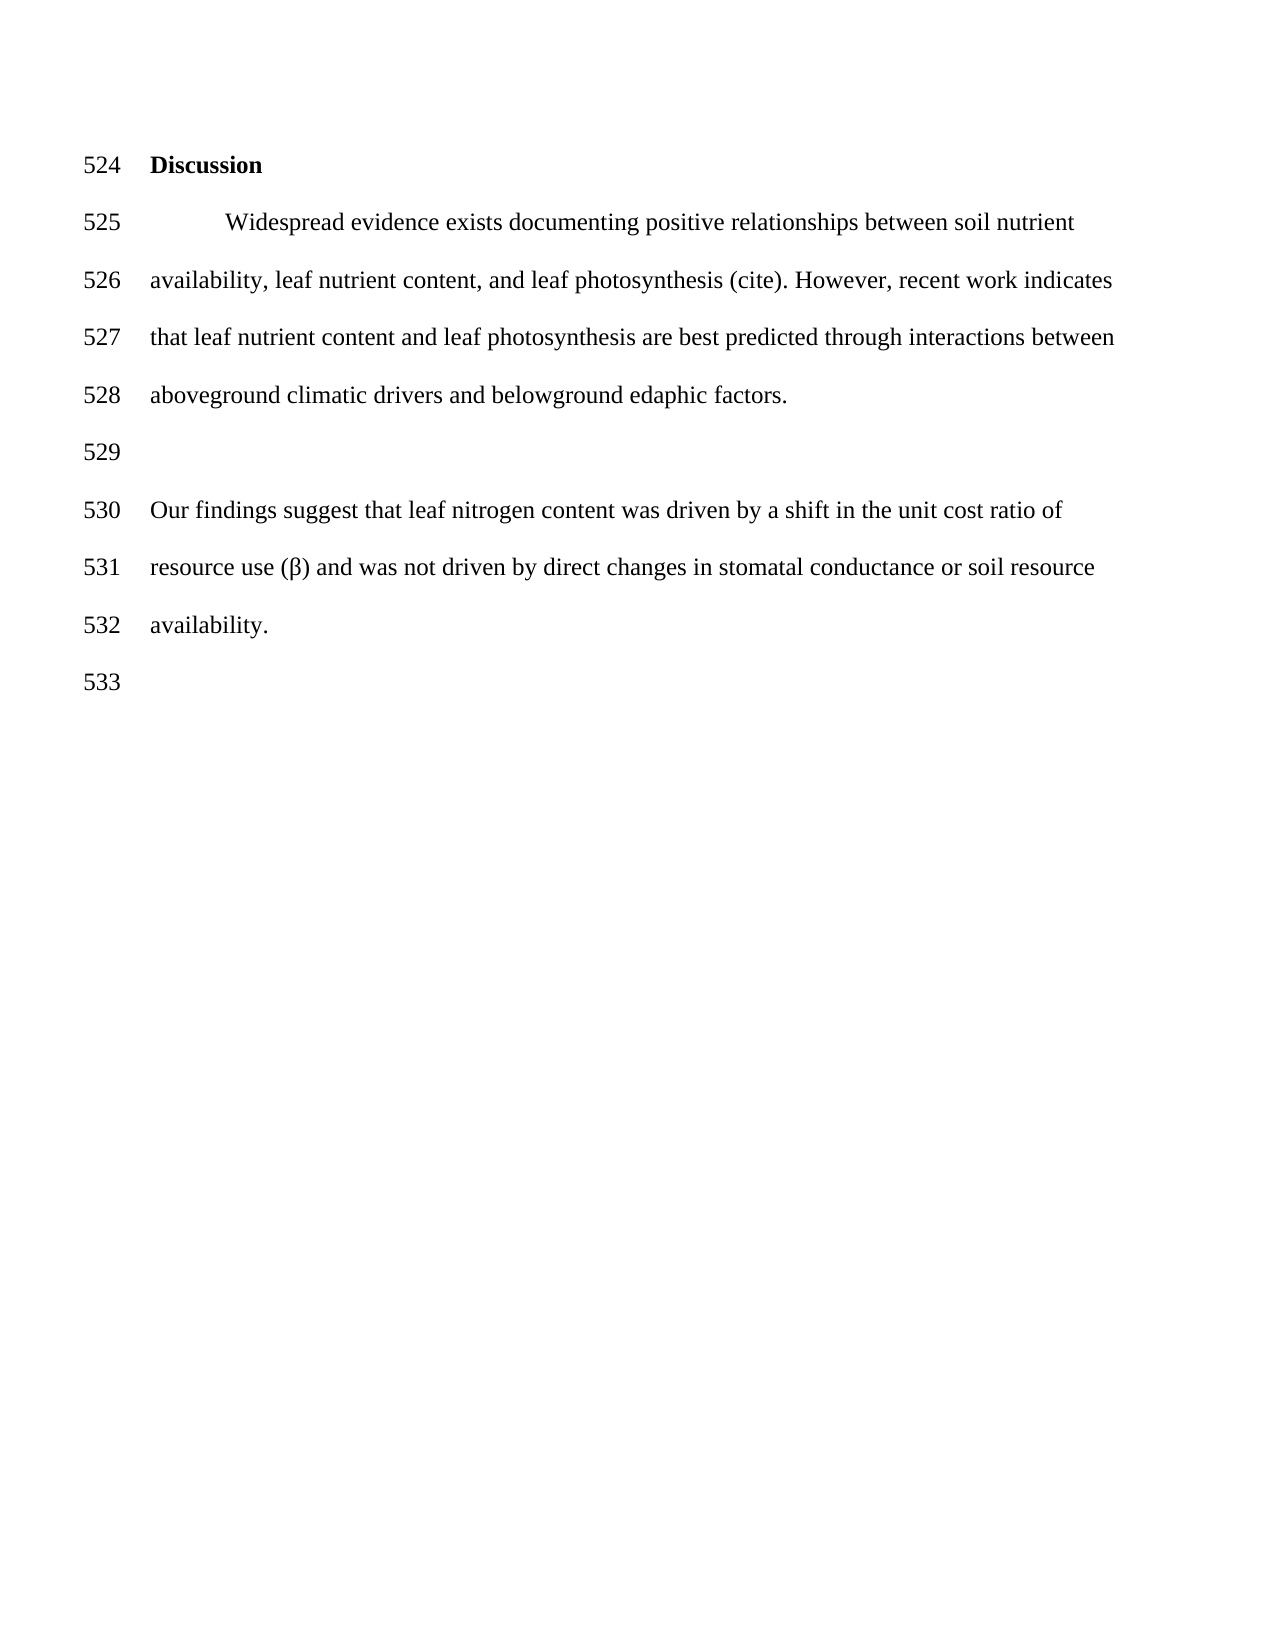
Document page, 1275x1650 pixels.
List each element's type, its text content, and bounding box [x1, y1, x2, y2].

text Discussion [150, 150, 1125, 179]
text Widespread evidence exists documenting positive relationships between soil nutrient availability, leaf nutrient content, and leaf photosynthesis (cite). However, recent work indicates that leaf nutrient content and leaf photosynthesis are best predicted through interactions between aboveground climatic drivers and belowground edaphic factors. [150, 207, 1125, 409]
text Our findings suggest that leaf nitrogen content was driven by a shift in the unit cost ratio of resource use (β) and was not driven by direct changes in stomatal conductance or soil resource availability. [150, 495, 1125, 639]
